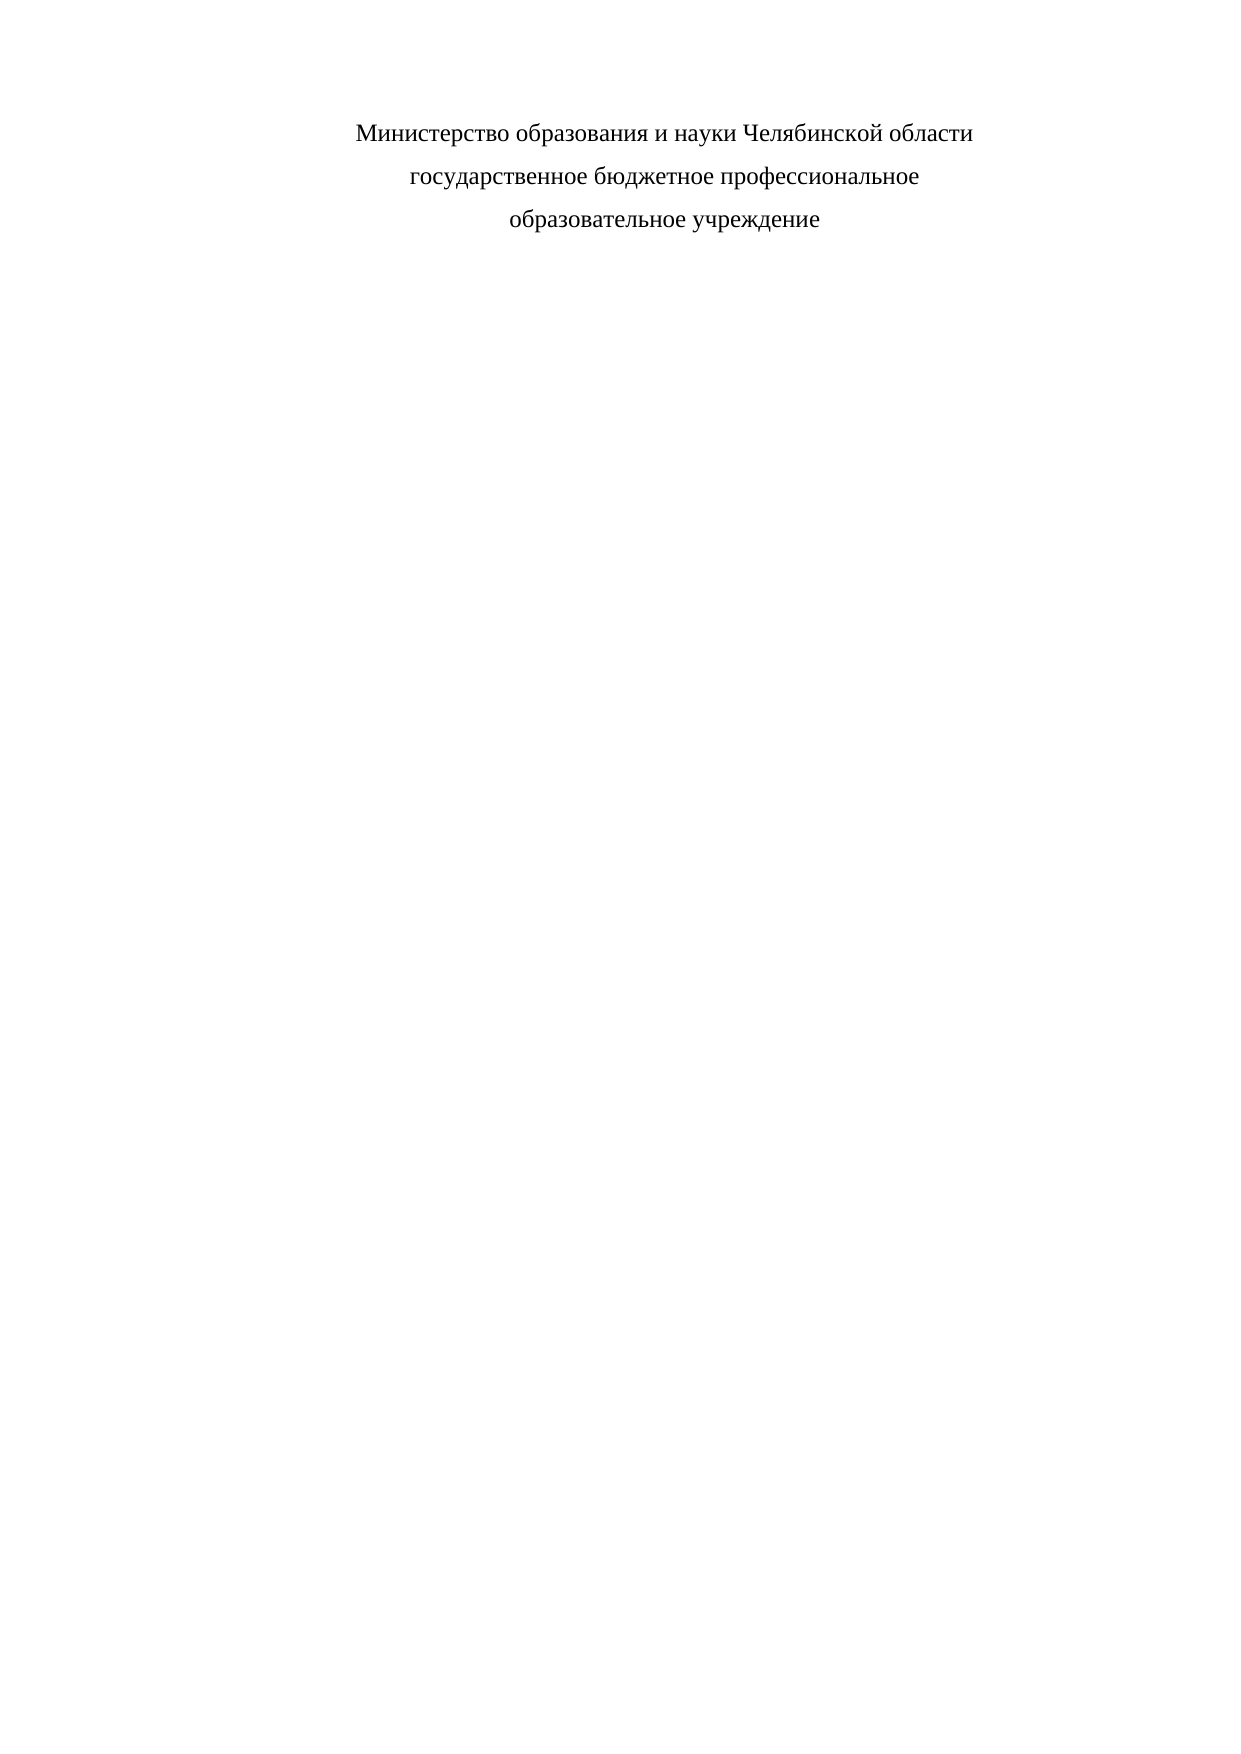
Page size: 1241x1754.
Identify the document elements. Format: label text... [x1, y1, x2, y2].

text образовательное учреждение [177, 204, 1152, 233]
text Министерство образования и науки Челябинской области [177, 118, 1152, 147]
text государственное бюджетное профессиональное [177, 161, 1152, 190]
